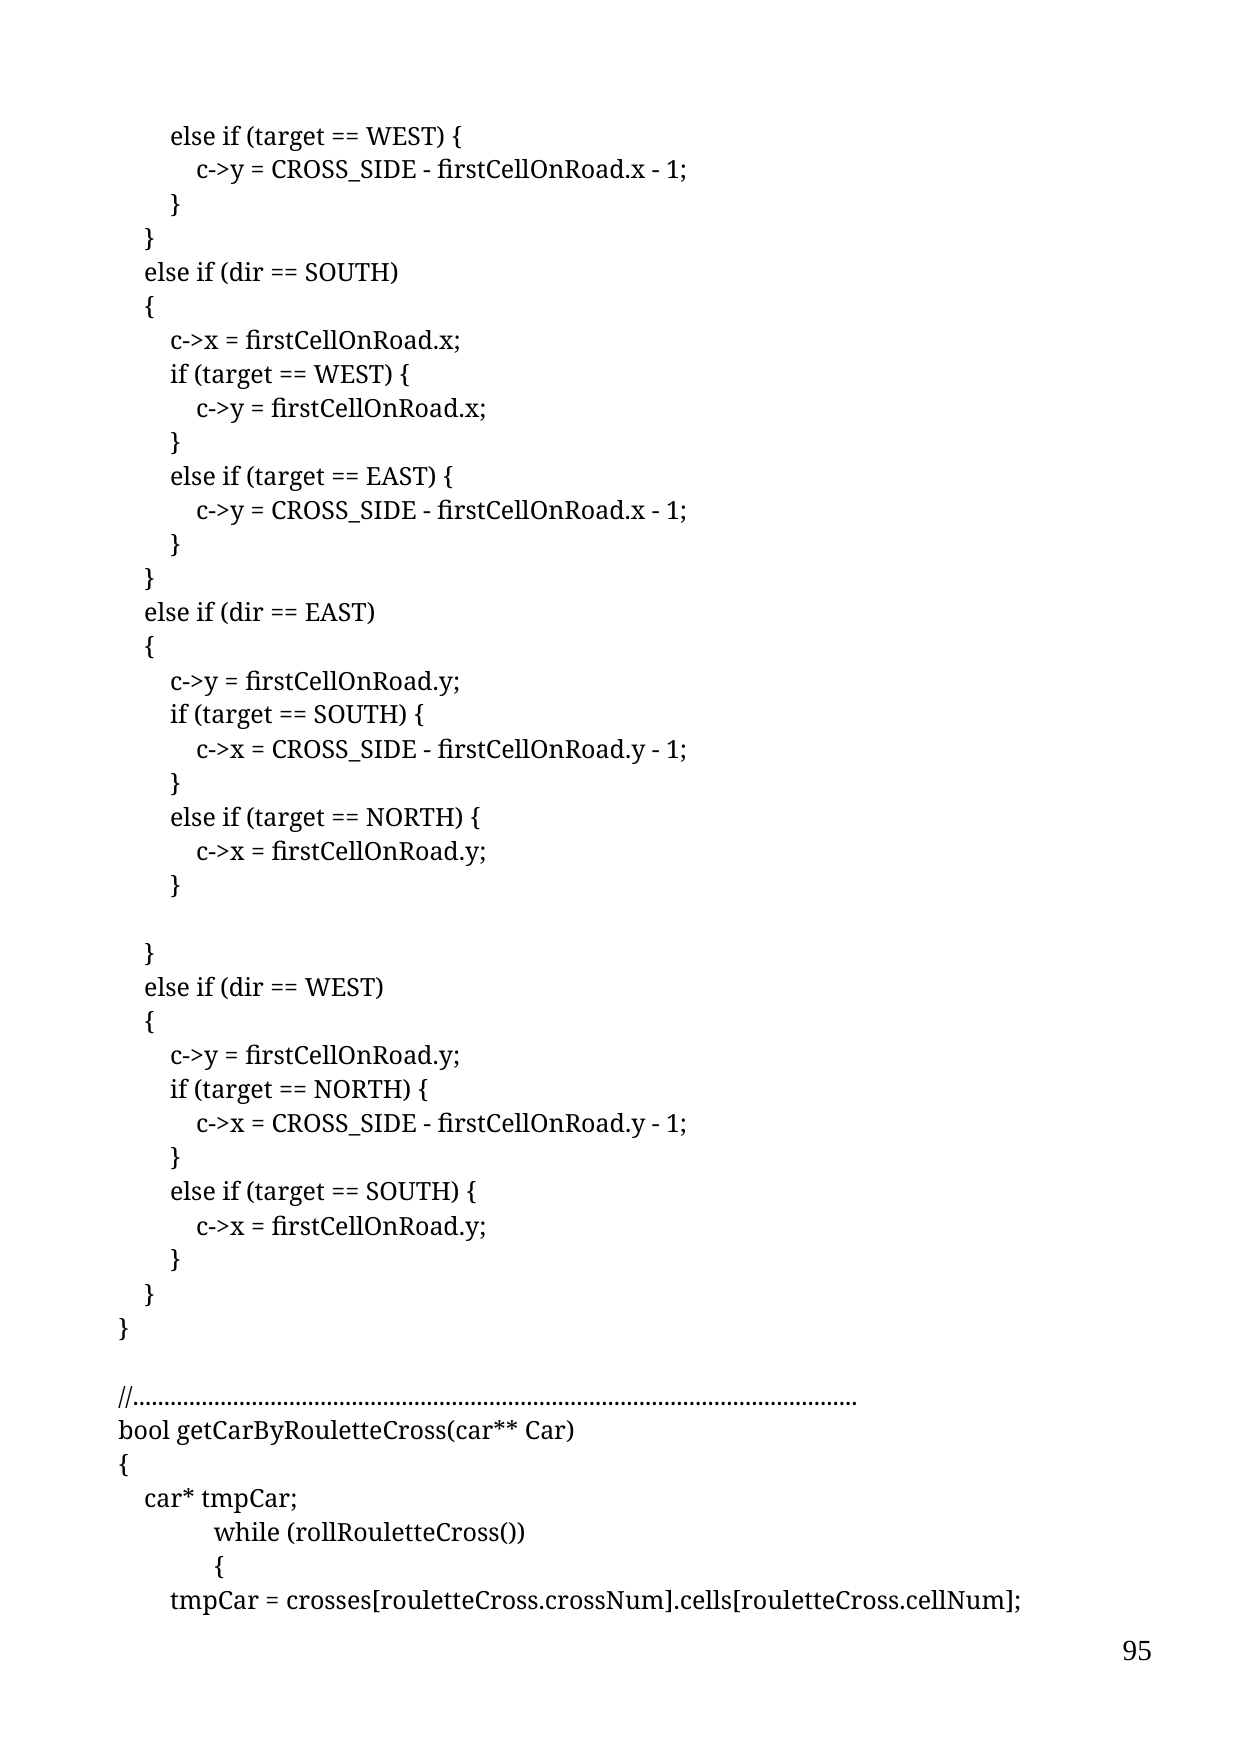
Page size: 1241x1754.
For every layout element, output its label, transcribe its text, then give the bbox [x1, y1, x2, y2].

text else if (target == EAST) { [118, 459, 1152, 493]
text c->x = CROSS_SIDE - firstCellOnRoad.y - 1; [118, 731, 1152, 765]
text { [118, 1004, 1152, 1038]
text } [118, 1276, 1152, 1310]
text c->y = firstCellOnRoad.x; [118, 391, 1152, 425]
text } [118, 561, 1152, 595]
text } [118, 936, 1152, 970]
text c->y = firstCellOnRoad.y; [118, 1038, 1152, 1072]
text } [118, 1140, 1152, 1174]
text if (target == SOUTH) { [118, 697, 1152, 731]
text { [118, 1549, 1152, 1583]
text //.................................................................................................................... [118, 1378, 1152, 1412]
text { [118, 288, 1152, 322]
text c->y = CROSS_SIDE - firstCellOnRoad.x - 1; [118, 493, 1152, 527]
text c->x = firstCellOnRoad.y; [118, 833, 1152, 867]
text bool getCarByRouletteCross(car** Car) [118, 1412, 1152, 1447]
text { [118, 1447, 1152, 1481]
text else if (target == SOUTH) { [118, 1174, 1152, 1208]
text } [118, 765, 1152, 799]
text else if (dir == SOUTH) [118, 254, 1152, 288]
text else if (dir == EAST) [118, 595, 1152, 629]
text c->y = firstCellOnRoad.y; [118, 663, 1152, 697]
text c->x = firstCellOnRoad.x; [118, 322, 1152, 357]
text { [118, 629, 1152, 663]
text c->x = firstCellOnRoad.y; [118, 1208, 1152, 1242]
text c->y = CROSS_SIDE - firstCellOnRoad.x - 1; [118, 152, 1152, 186]
text } [118, 186, 1152, 220]
text } [118, 1310, 1152, 1344]
text c->x = CROSS_SIDE - firstCellOnRoad.y - 1; [118, 1106, 1152, 1140]
text while (rollRouletteCross()) [118, 1515, 1152, 1549]
text } [118, 425, 1152, 459]
text if (target == WEST) { [118, 357, 1152, 391]
text tmpCar = crosses[rouletteCross.crossNum].cells[rouletteCross.cellNum]; [118, 1583, 1152, 1617]
text } [118, 527, 1152, 561]
text } [118, 1242, 1152, 1276]
text else if (target == NORTH) { [118, 799, 1152, 833]
text car* tmpCar; [118, 1481, 1152, 1515]
text } [118, 867, 1152, 902]
text if (target == NORTH) { [118, 1072, 1152, 1106]
text else if (dir == WEST) [118, 970, 1152, 1004]
text } [118, 220, 1152, 254]
text else if (target == WEST) { [118, 118, 1152, 152]
